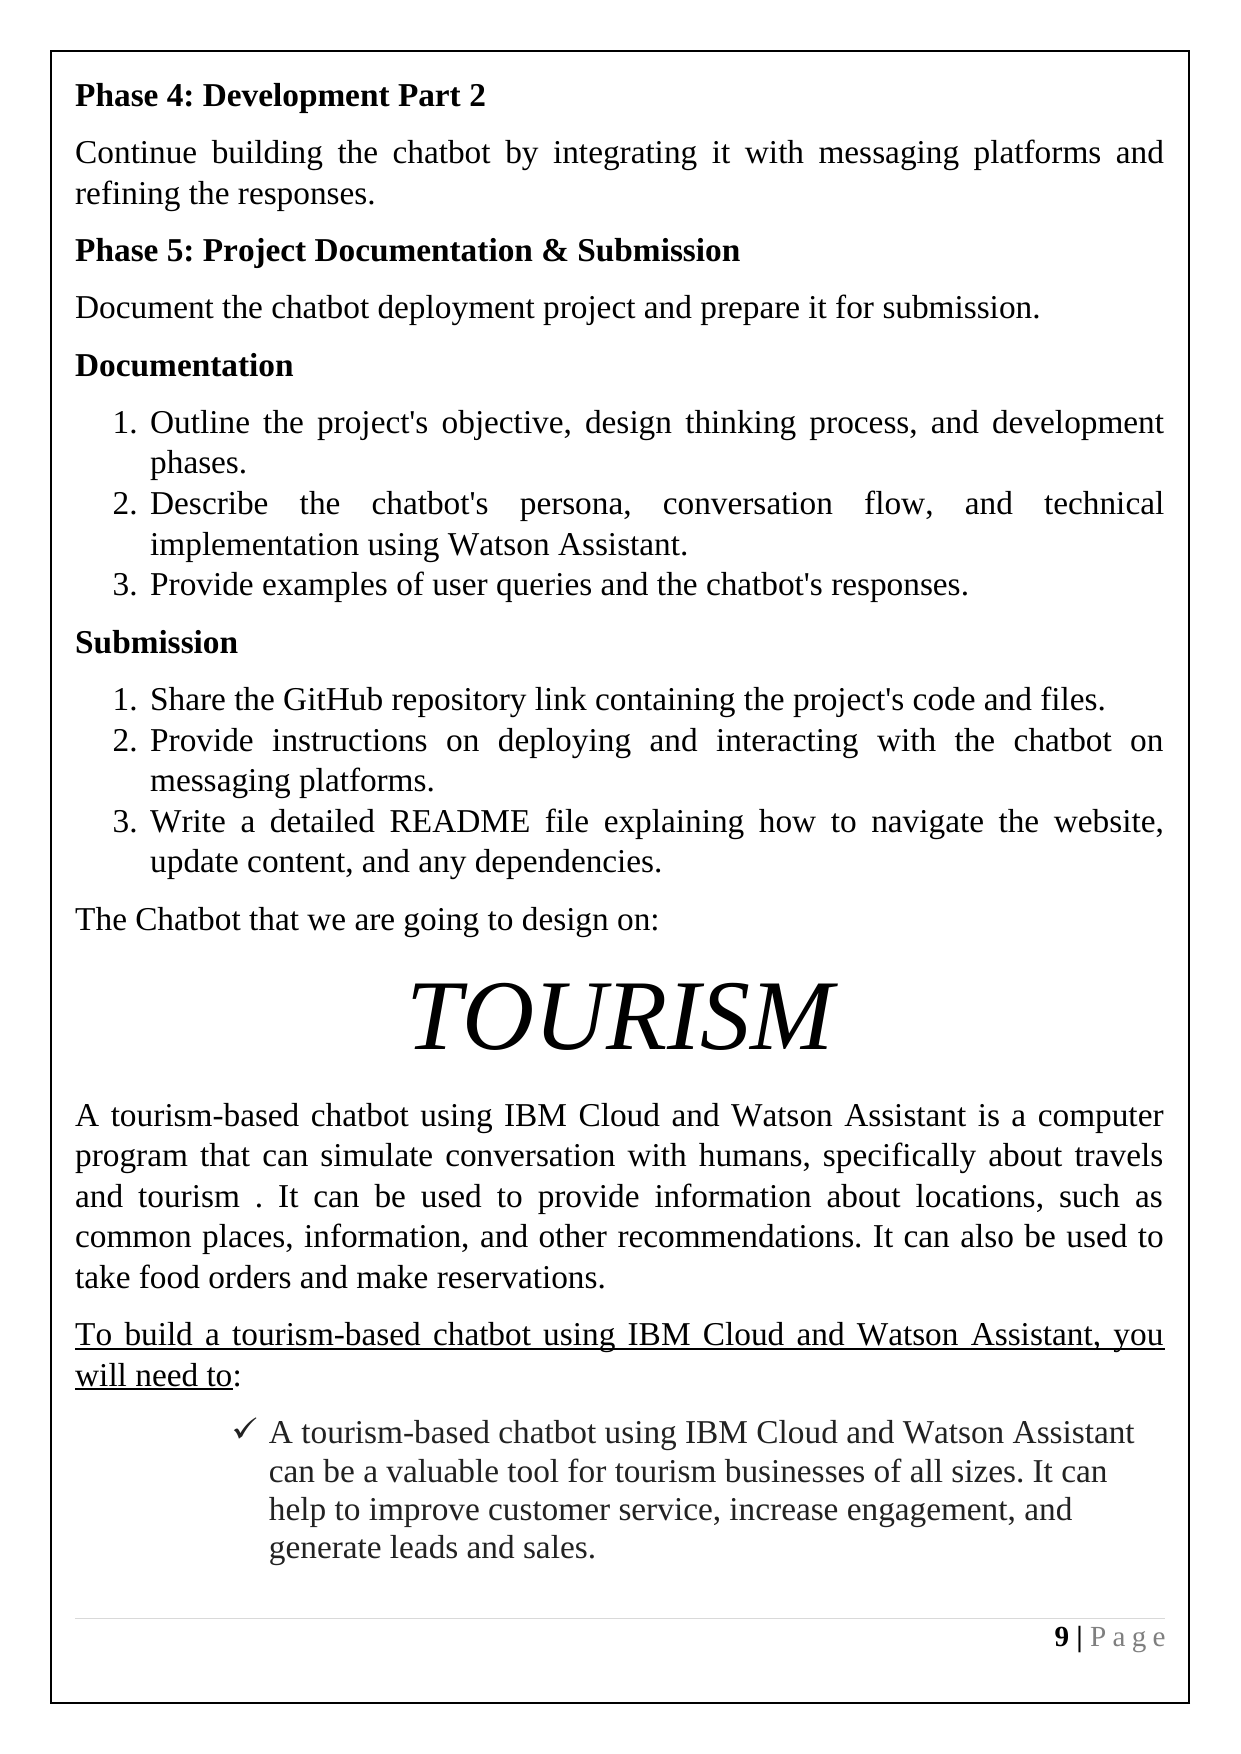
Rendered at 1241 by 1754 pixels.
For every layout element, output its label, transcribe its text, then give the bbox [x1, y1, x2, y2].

text Document the chatbot deployment project and prepare it for submission. [75, 287, 1165, 326]
list Share the GitHub repository link containing the project's code and files. [112, 679, 1165, 717]
text Continue building the chatbot by integrating it with messaging platforms and refining the responses. [75, 132, 1165, 211]
text To build a tourism-based chatbot using IBM Cloud and Watson Assistant, you will need to: [75, 1314, 1165, 1348]
text Submission [75, 622, 1165, 660]
list Outline the project's objective, design thinking process, and development phases. [112, 402, 1165, 481]
text The Chatbot that we are going to design on: [75, 899, 1165, 937]
text TOURISM [75, 956, 1165, 1071]
text Phase 5: Project Documentation & Submission [75, 230, 1165, 268]
list A tourism-based chatbot using IBM Cloud and Watson Assistant can be a valuable tool for tourism businesses of all sizes. It can help to improve customer service, increase engagement, and generate leads and sales. [231, 1412, 1165, 1566]
list Describe the chatbot's persona, conversation flow, and technical implementation using Watson Assistant. [112, 483, 1165, 562]
text To build a tourism-based chatbot using IBM Cloud and Watson Assistant, you will need to: [75, 1350, 1165, 1393]
list Provide instructions on deploying and interacting with the chatbot on messaging platforms. [112, 720, 1165, 799]
text A tourism-based chatbot using IBM Cloud and Watson Assistant is a computer program that can simulate conversation with humans, specifically about travels and tourism . It can be used to provide information about locations, such as common places, information, and other recommendations. It can also be used to take food orders and make reservations. [75, 1095, 1165, 1296]
text Phase 4: Development Part 2 [75, 75, 1165, 113]
text Documentation [75, 345, 1165, 383]
list Provide examples of user queries and the chatbot's responses. [112, 564, 1165, 603]
list Write a detailed README file explaining how to navigate the website, update content, and any dependencies. [112, 801, 1165, 880]
